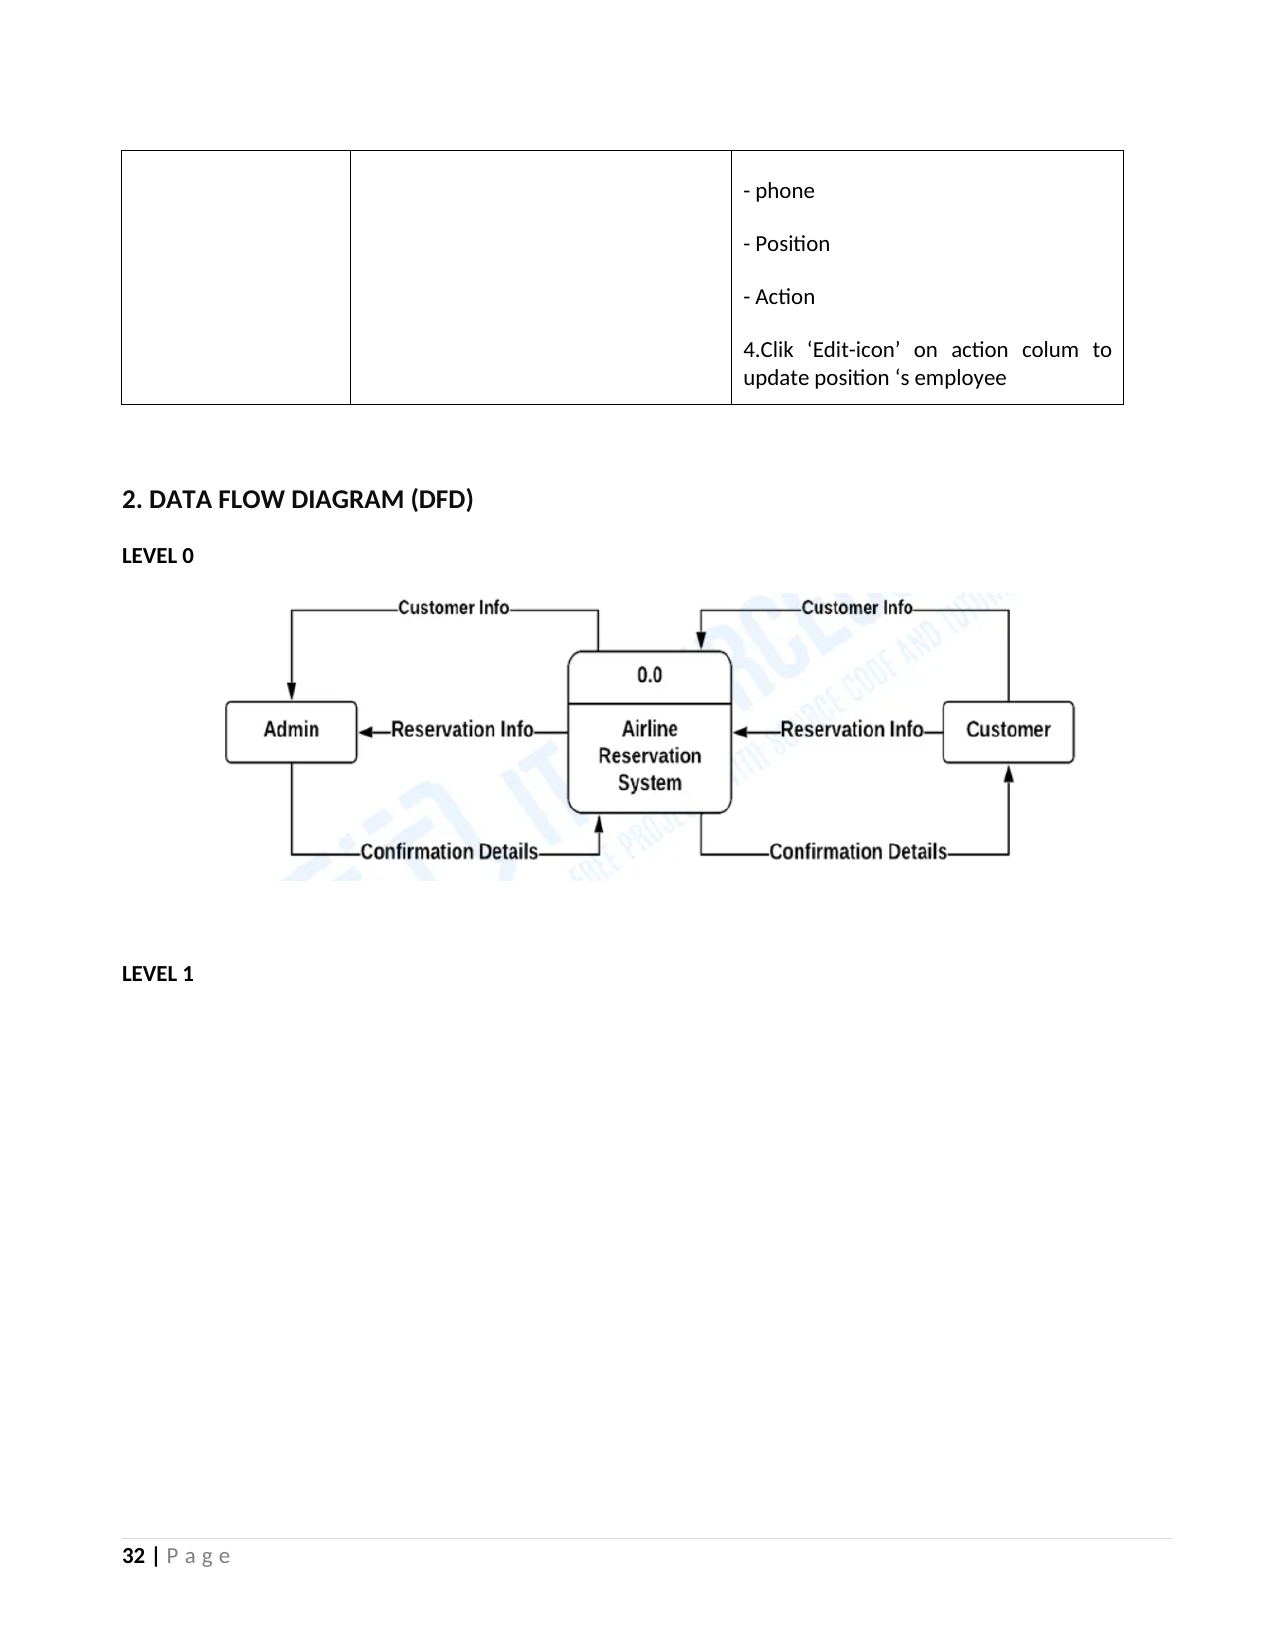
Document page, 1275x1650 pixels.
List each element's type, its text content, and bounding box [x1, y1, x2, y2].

text LEVEL 1 [122, 959, 1172, 987]
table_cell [732, 151, 1123, 404]
subtitle DATA FLOW DIAGRAM (DFD) [122, 483, 1172, 516]
picture [206, 593, 1088, 881]
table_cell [351, 151, 731, 404]
text LEVEL 0 [122, 541, 1172, 569]
